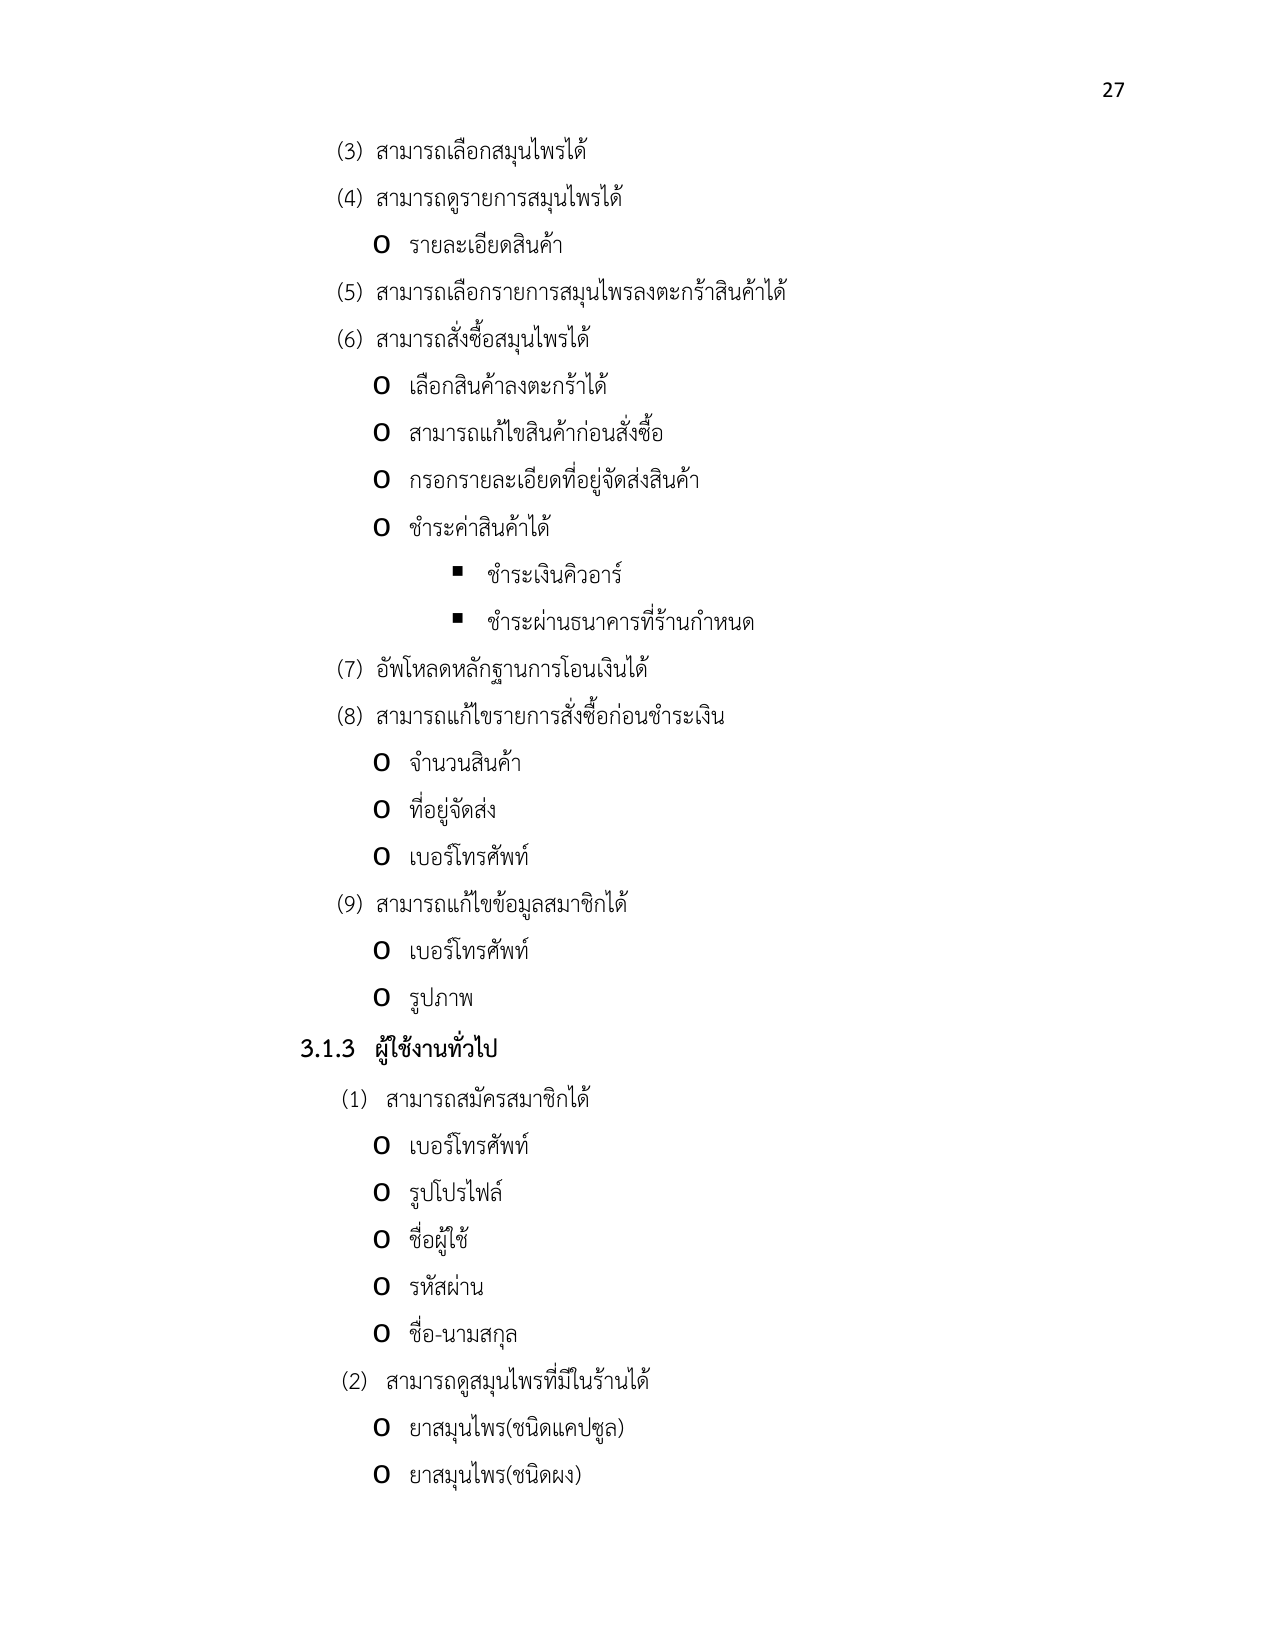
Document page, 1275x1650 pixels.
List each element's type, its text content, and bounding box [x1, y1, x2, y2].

list ชำระผ่านธนาคารที่ร้านกำหนด [450, 602, 1125, 646]
list สามารถแก้ไขรายการสั่งซื้อก่อนชำระเงิน [337, 696, 1125, 740]
list สามารถสั่งซื้อสมุนไพรได้ [337, 319, 1125, 363]
list ชำระเงินคิวอาร์ [450, 555, 1125, 598]
list กรอกรายละเอียดที่อยู่จัดส่งสินค้า [372, 461, 1125, 504]
list สามารถแก้ไขข้อมูลสมาชิกได้ [337, 884, 1125, 928]
list สามารถสมัครสมาชิกได้ [342, 1079, 1125, 1122]
list รายละเอียดสินค้า [372, 225, 1125, 269]
list จำนวนสินค้า [372, 743, 1125, 787]
list อัพโหลดหลักฐานการโอนเงินได้ [337, 649, 1125, 693]
list เบอร์โทรศัพท์ [372, 1126, 1125, 1169]
list ชำระค่าสินค้าได้ [372, 508, 1125, 551]
list ยาสมุนไพร(ชนิดแคปซูล) [372, 1408, 1125, 1452]
list สามารถดูรายการสมุนไพรได้ [337, 178, 1125, 222]
list ที่อยู่จัดส่ง [372, 790, 1125, 834]
list รูปภาพ [372, 978, 1125, 1022]
list เลือกสินค้าลงตะกร้าได้ [372, 366, 1125, 410]
list ยาสมุนไพร(ชนิดผง) [372, 1455, 1125, 1499]
list รูปโปรไฟล์ [372, 1173, 1125, 1216]
list สามารถแก้ไขสินค้าก่อนสั่งซื้อ [372, 413, 1125, 457]
list สามารถดูสมุนไพรที่มีในร้านได้ [342, 1361, 1125, 1405]
list สามารถเลือกสมุนไพรได้ [337, 131, 1125, 175]
list ชื่อผู้ใช้ [372, 1220, 1125, 1263]
list รหัสผ่าน [372, 1267, 1125, 1311]
list สามารถเลือกรายการสมุนไพรลงตะกร้าสินค้าได้ [337, 272, 1125, 316]
list ผู้ใช้งานทั่วไป [300, 1026, 1125, 1075]
list ชื่อ-นามสกุล [372, 1314, 1125, 1358]
list เบอร์โทรศัพท์ [372, 931, 1125, 975]
list เบอร์โทรศัพท์ [372, 837, 1125, 881]
